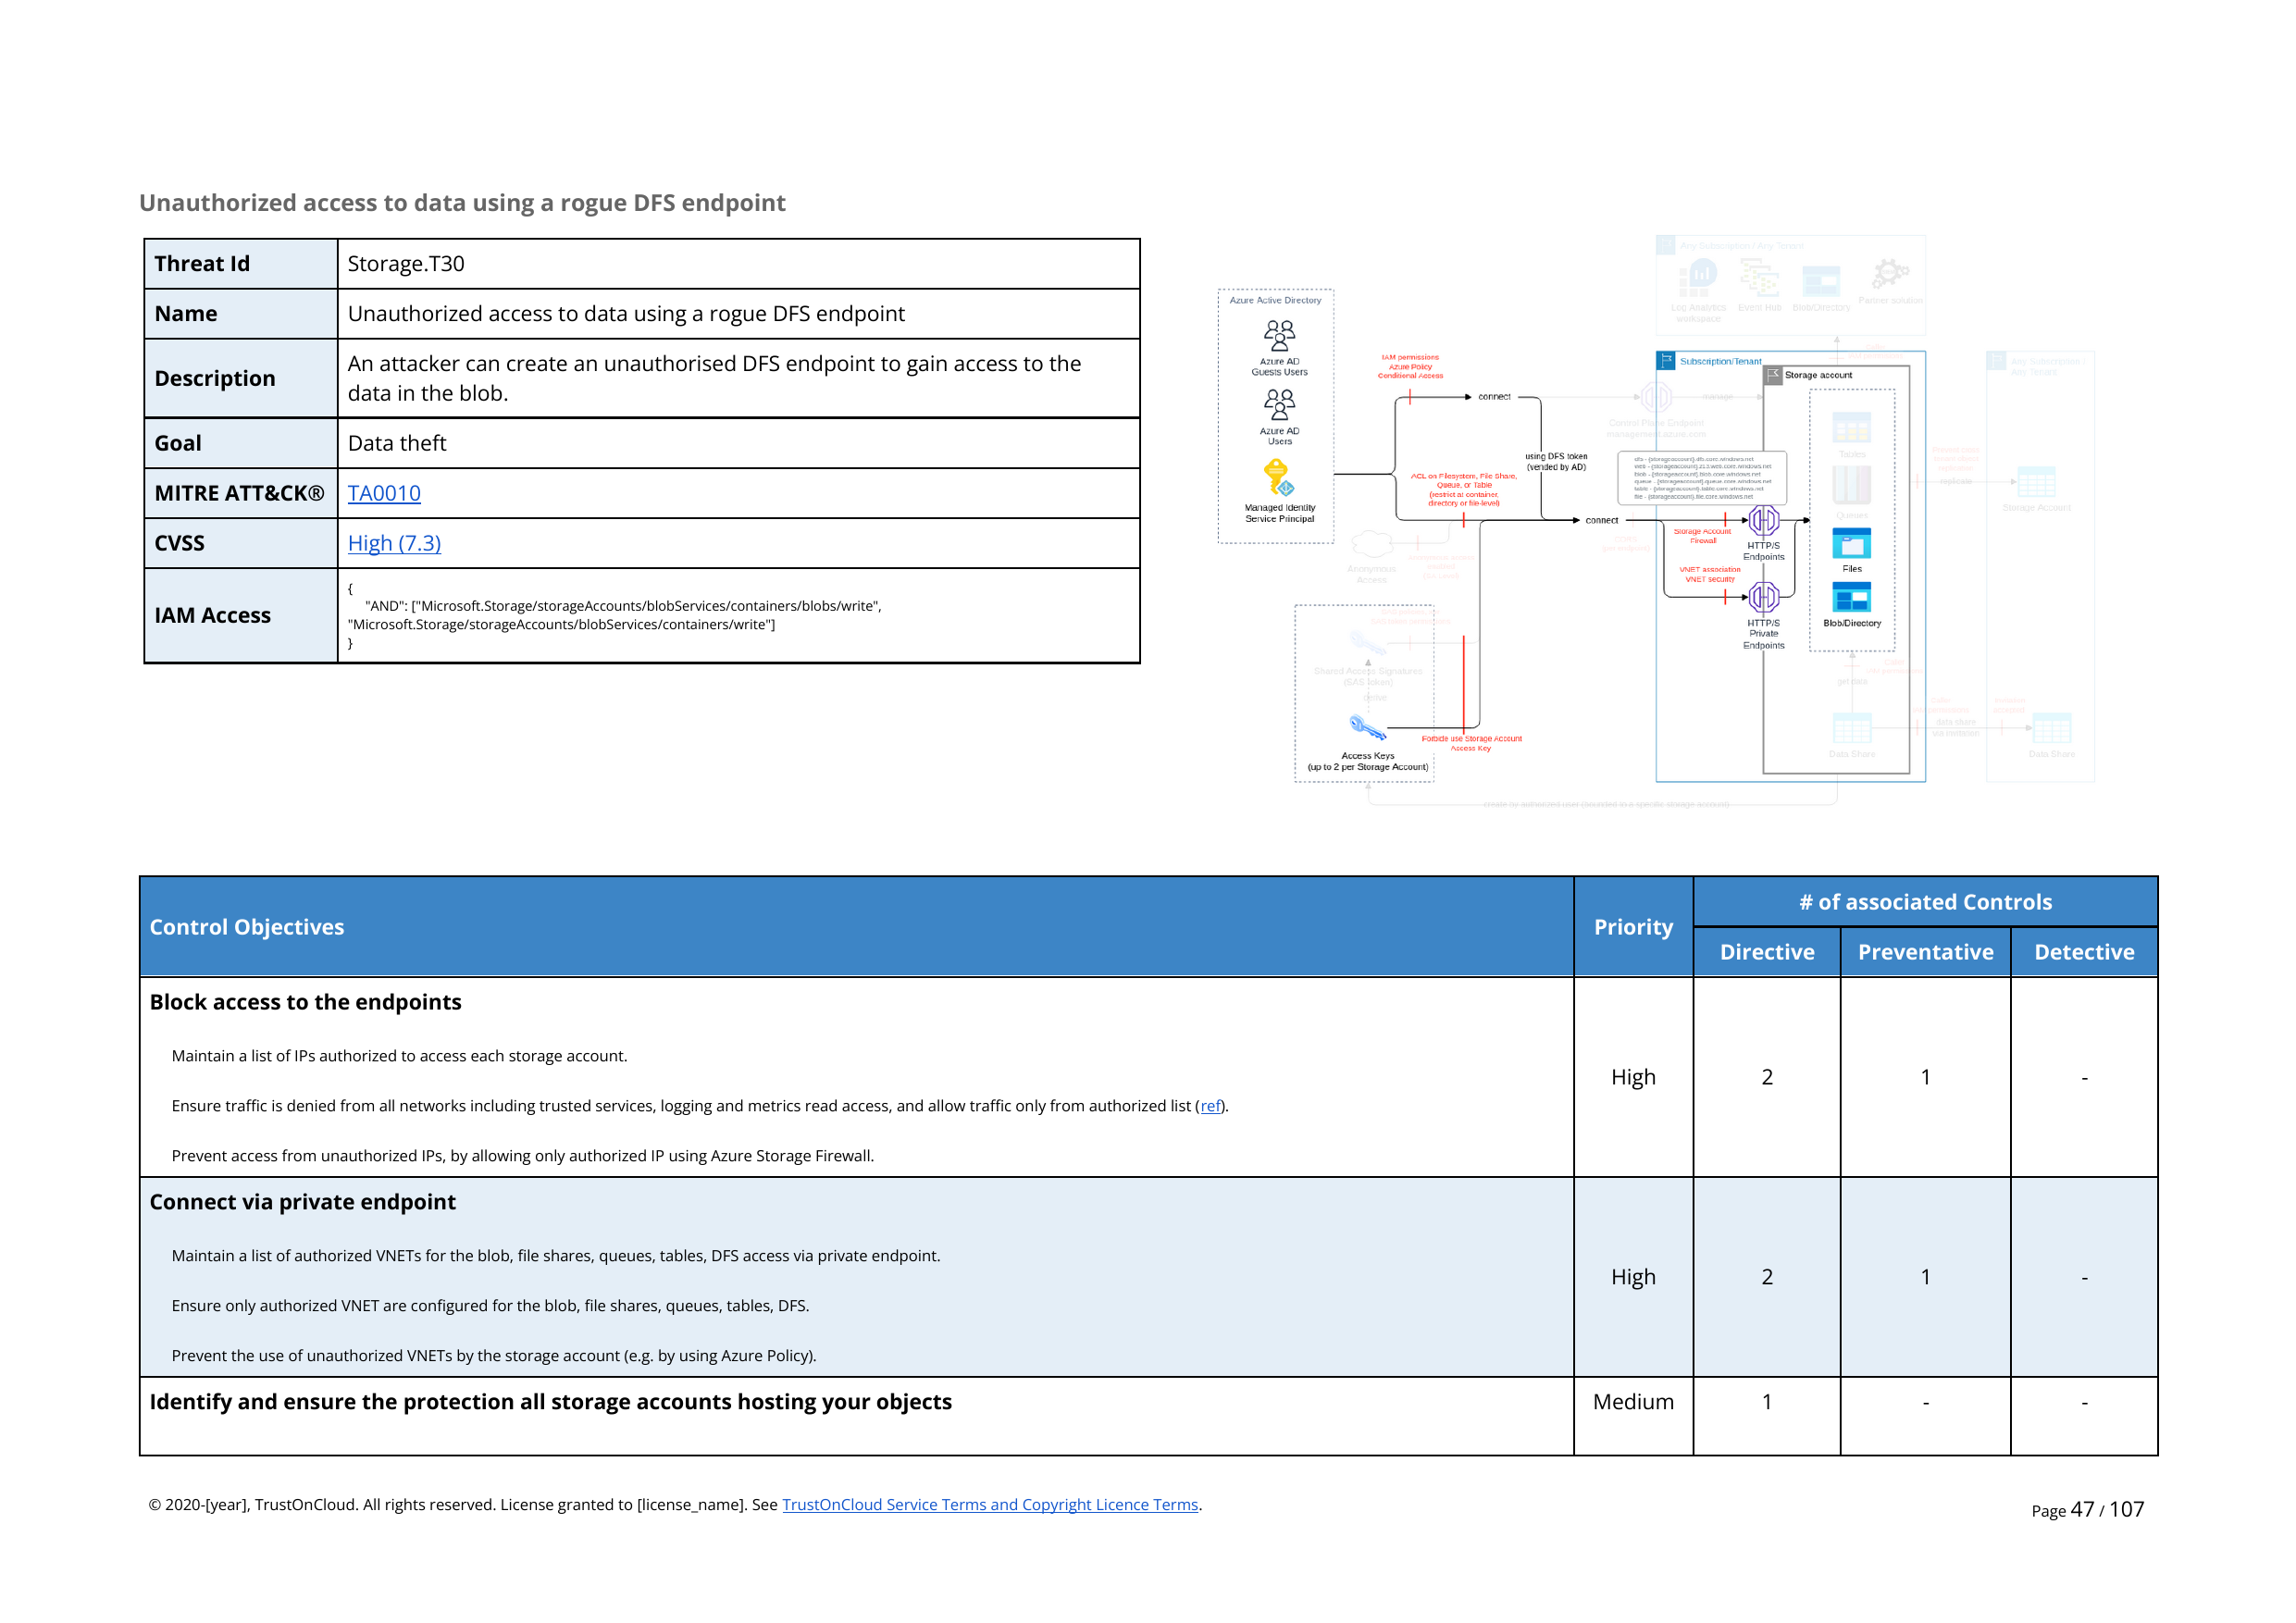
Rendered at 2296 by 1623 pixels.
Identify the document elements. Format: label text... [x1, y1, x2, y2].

table_cell Connect via private endpoint Maintain a list of authorized VNETs for the blob, file shares, queues, tables, DFS access via private endpoint. Ensure only authorized VNET are configured for the blob, file shares, queues, tables, DFS. Prevent the use of unauthorized VNETs by the storage account (e.g. by using Azure Policy). [141, 1178, 1573, 1376]
table_cell - [2012, 1178, 2157, 1376]
table_cell High [1575, 978, 1693, 1176]
picture [1217, 234, 2096, 813]
table_cell High [1575, 1178, 1693, 1376]
table_cell 2 [1694, 1178, 1840, 1376]
table_header # of associated Controls [1694, 877, 2157, 925]
table_cell 1 [1694, 1378, 1840, 1455]
table_header Priority [1575, 877, 1693, 975]
table_cell Block access to the endpoints Maintain a list of IPs authorized to access each storage account. Ensure traffic is denied from all networks including trusted services, logging and metrics read access, and allow traffic only from authorized list (ref). Prevent access from unauthorized IPs, by allowing only authorized IP using Azure Storage Firewall. [141, 978, 1573, 1176]
table_cell 1 [1842, 1178, 2010, 1376]
table_cell 2 [1694, 978, 1840, 1176]
subtitle Unauthorized access to data using a rogue DFS endpoint [139, 187, 2156, 218]
table_cell Medium [1575, 1378, 1693, 1455]
table_cell Detective [2012, 928, 2157, 975]
table_cell Directive [1694, 928, 1840, 975]
table_header Control Objectives [141, 877, 1573, 975]
table_cell - [1842, 1378, 2010, 1455]
table_cell - [2012, 978, 2157, 1176]
table_cell Preventative [1842, 928, 2010, 975]
table_cell - [2012, 1378, 2157, 1455]
table_header [1150, 225, 2157, 825]
table_cell 1 [1842, 978, 2010, 1176]
table_header [141, 225, 1148, 825]
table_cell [141, 1378, 1573, 1455]
